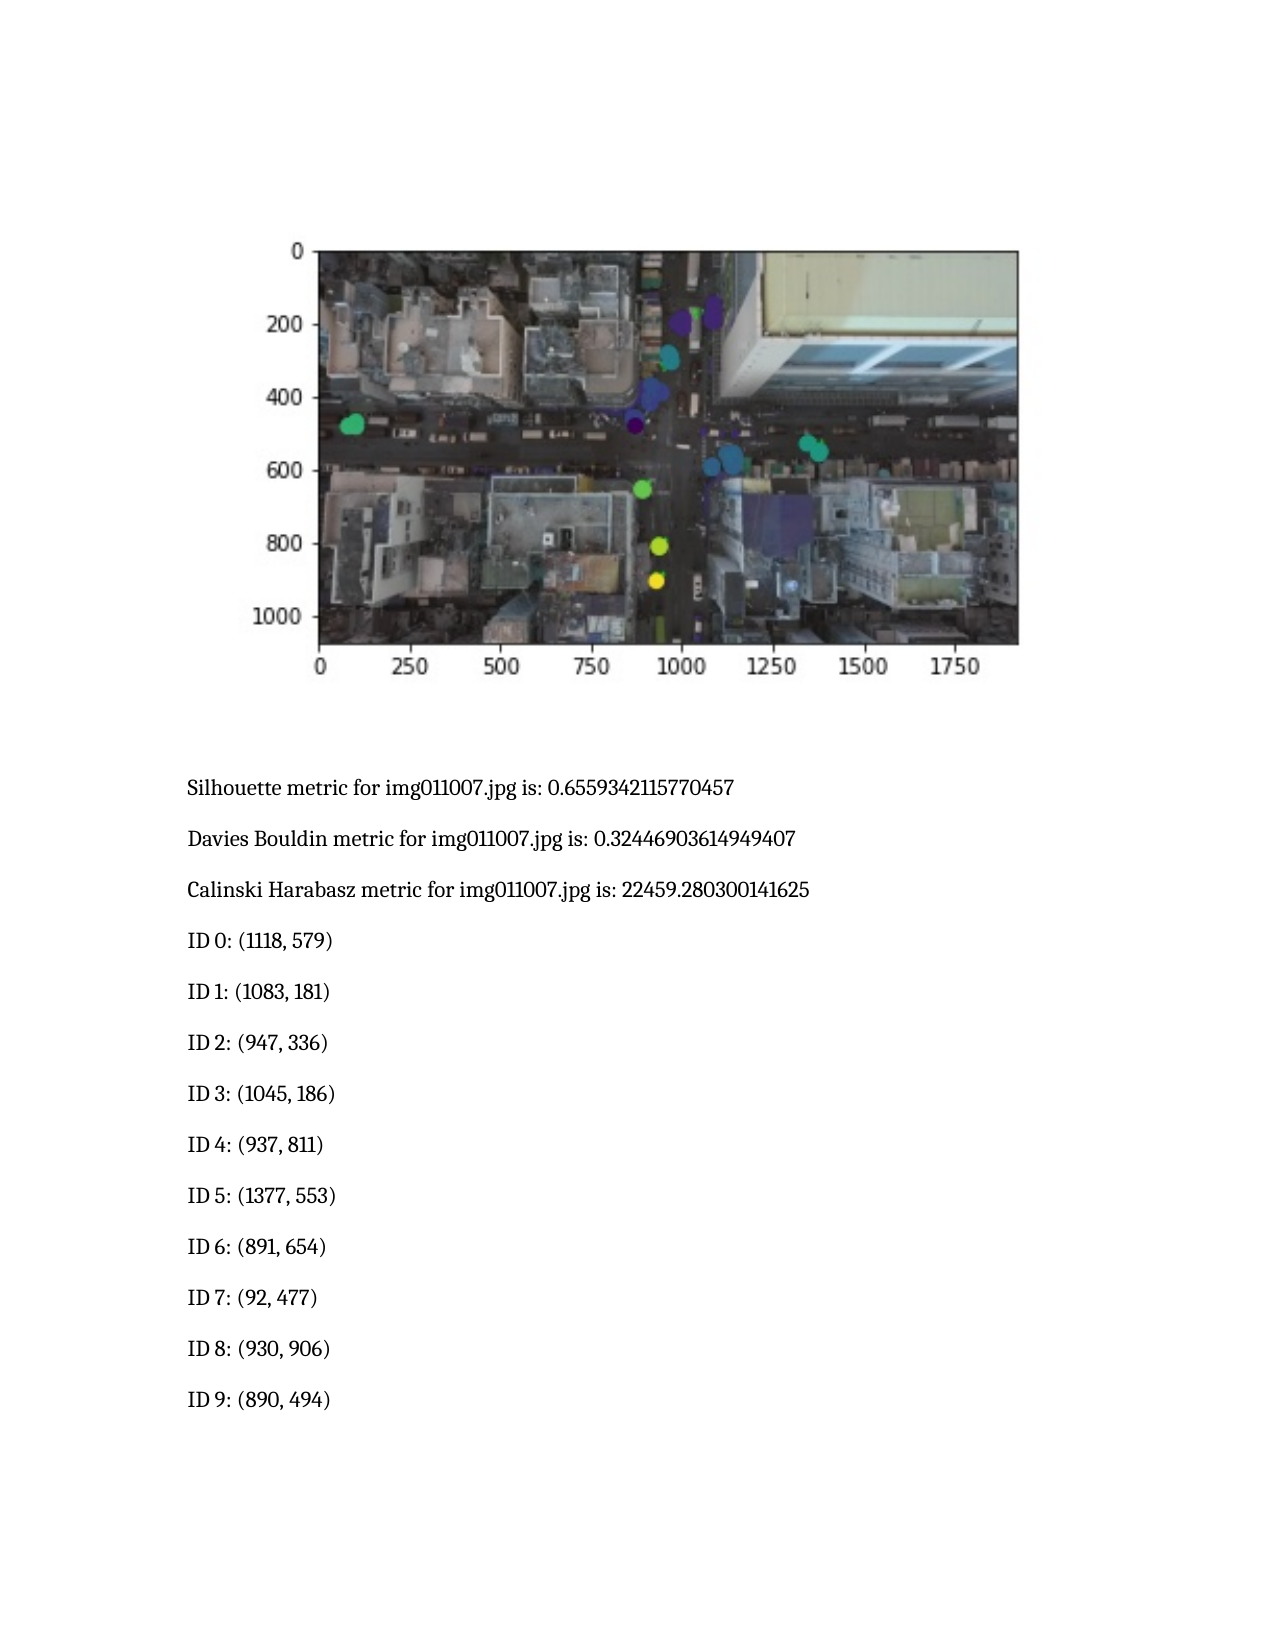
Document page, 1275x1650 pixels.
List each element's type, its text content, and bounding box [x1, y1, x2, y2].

text ID 3: (1045, 186) [187, 1081, 1087, 1107]
text ID 9: (890, 494) [187, 1387, 1087, 1413]
text ID 4: (937, 811) [187, 1132, 1087, 1158]
text ID 0: (1118, 579) [187, 928, 1087, 954]
text Calinski Harabasz metric for img011007.jpg is: 22459.280300141625 [187, 877, 1087, 903]
text ID 1: (1083, 181) [187, 979, 1087, 1005]
text Davies Bouldin metric for img011007.jpg is: 0.32446903614949407 [187, 826, 1087, 852]
text ID 6: (891, 654) [187, 1234, 1087, 1260]
text ID 7: (92, 477) [187, 1285, 1087, 1311]
text ID 8: (930, 906) [187, 1336, 1087, 1362]
text ID 2: (947, 336) [187, 1030, 1087, 1056]
picture [206, 150, 1107, 750]
text ID 5: (1377, 553) [187, 1183, 1087, 1209]
text Silhouette metric for img011007.jpg is: 0.6559342115770457 [187, 775, 1087, 801]
